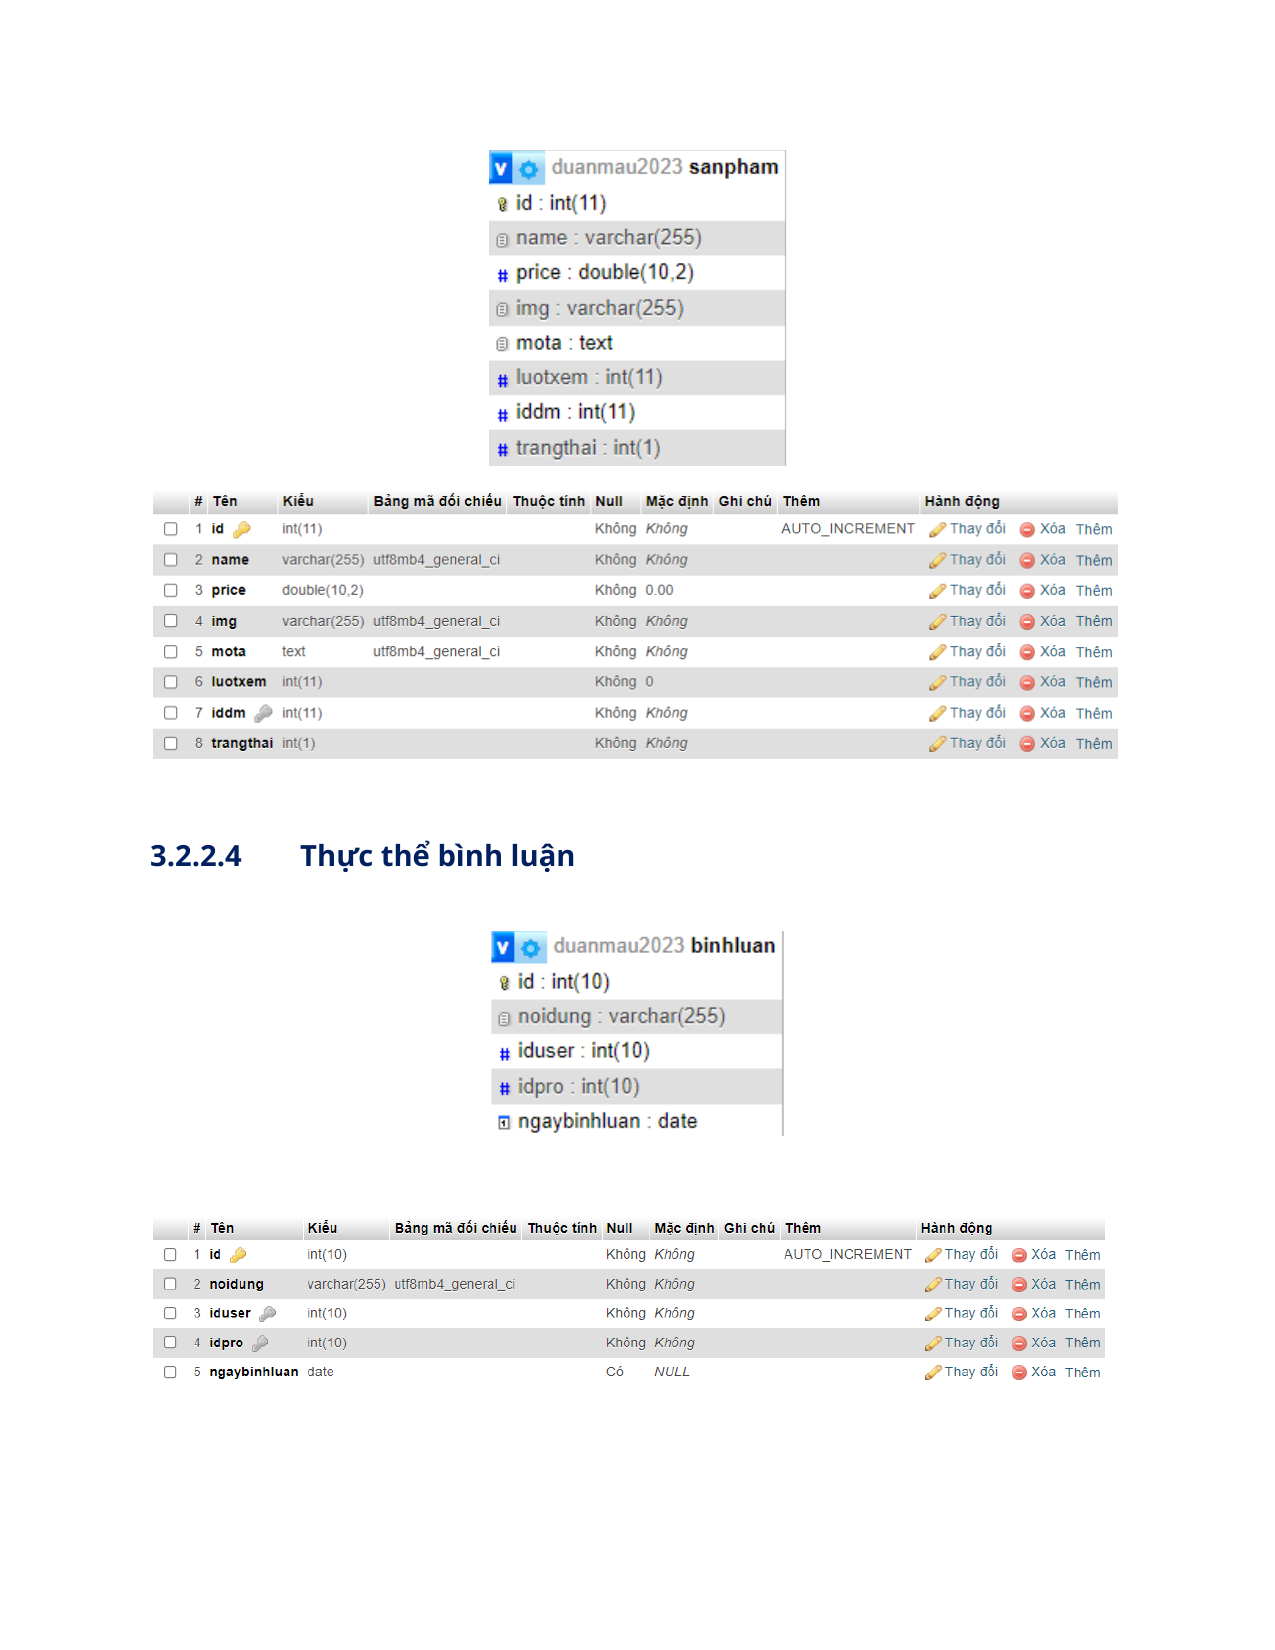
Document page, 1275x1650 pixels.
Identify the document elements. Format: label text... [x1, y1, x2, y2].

picture [150, 1208, 1125, 1400]
picture [491, 931, 784, 1136]
picture [489, 150, 787, 466]
subtitle Thực thể bình luận [150, 836, 1125, 875]
picture [150, 485, 1125, 764]
